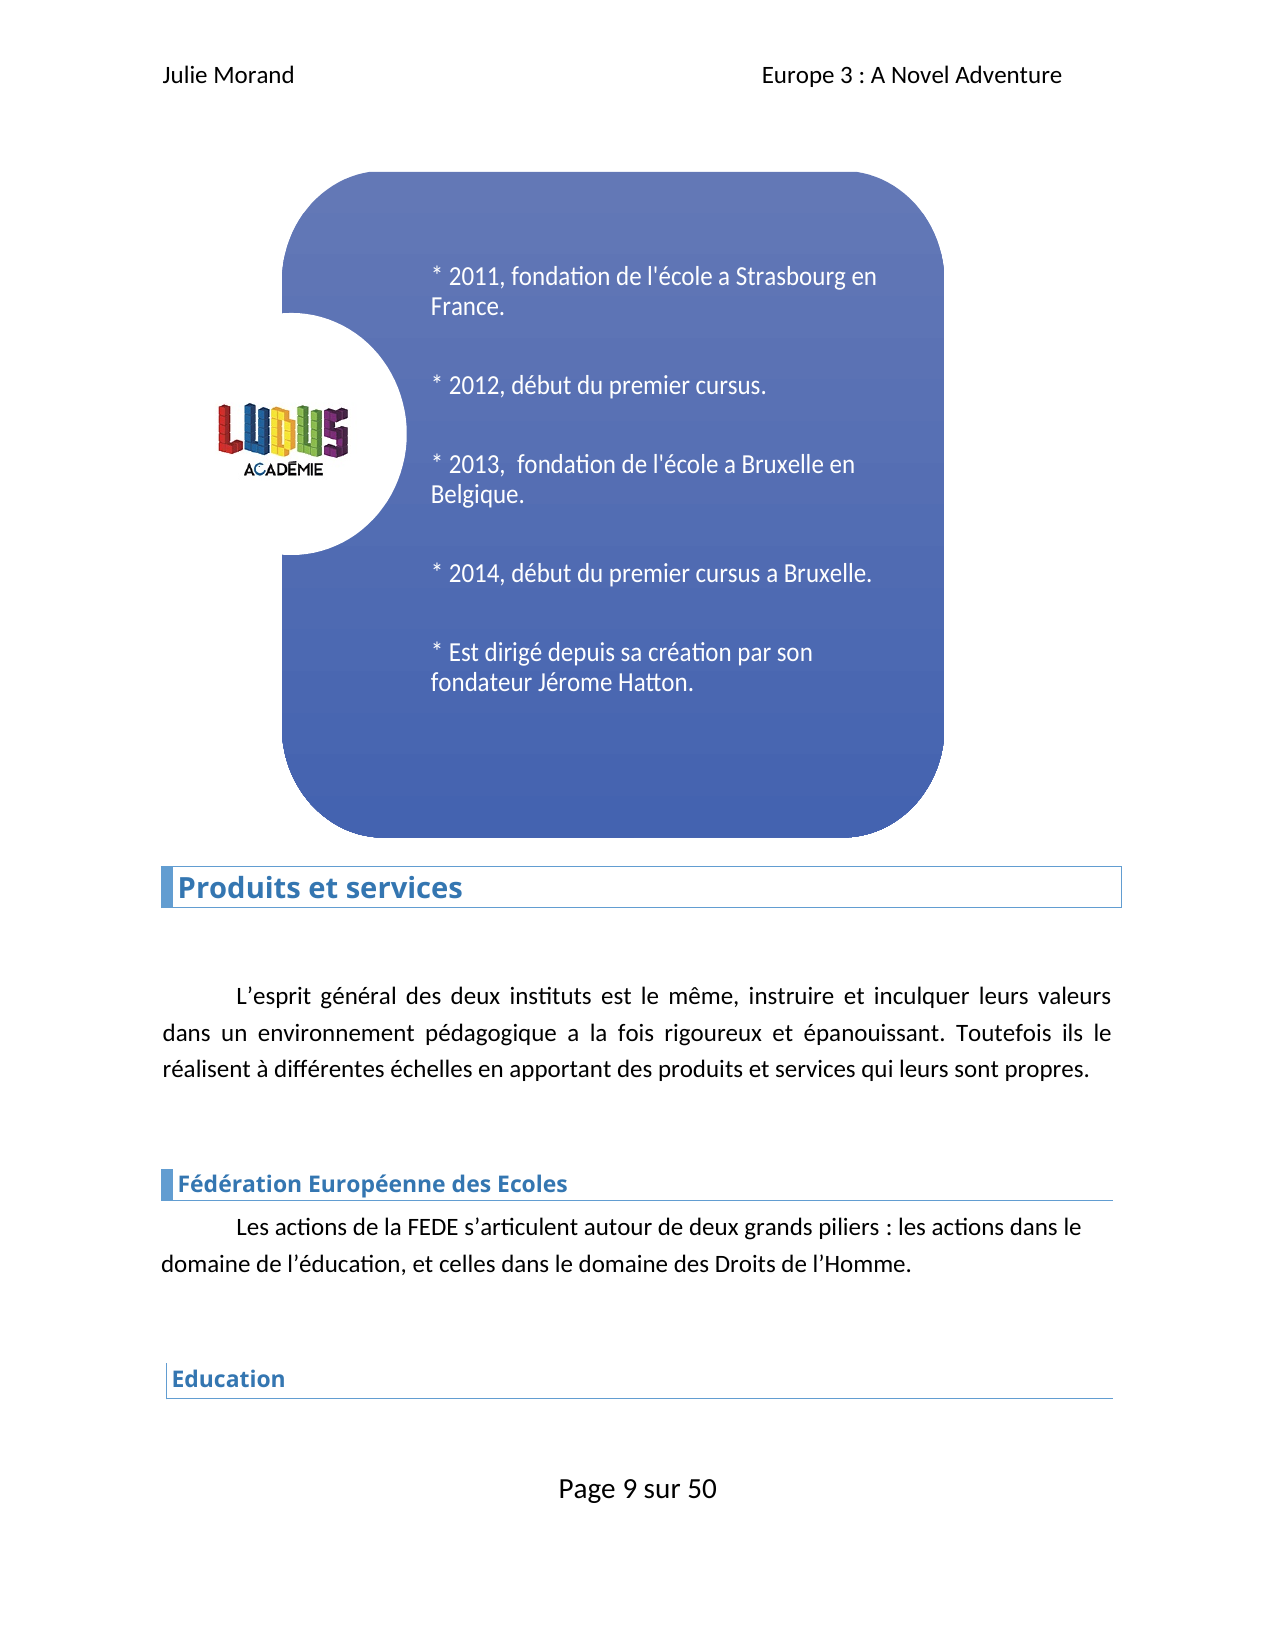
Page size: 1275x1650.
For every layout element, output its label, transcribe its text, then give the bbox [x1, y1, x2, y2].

text L’esprit général des deux instituts est le même, instruire et inculquer leurs valeurs dans un environnement pédagogique a la fois rigoureux et épanouissant. Toutefois ils le réalisent à différentes échelles en apportant des produits et services qui leurs sont propres. [162, 981, 1113, 1084]
subtitle Education [167, 1363, 1113, 1398]
picture [176, 312, 407, 555]
subtitle Fédération Européenne des Ecoles [161, 1168, 1113, 1200]
subtitle Produits et services [173, 867, 1121, 907]
text Les actions de la FEDE s’articulent autour de deux grands piliers : les actions dans le domaine de l’éducation, et celles dans le domaine des Droits de l’Homme. [161, 1211, 1112, 1278]
